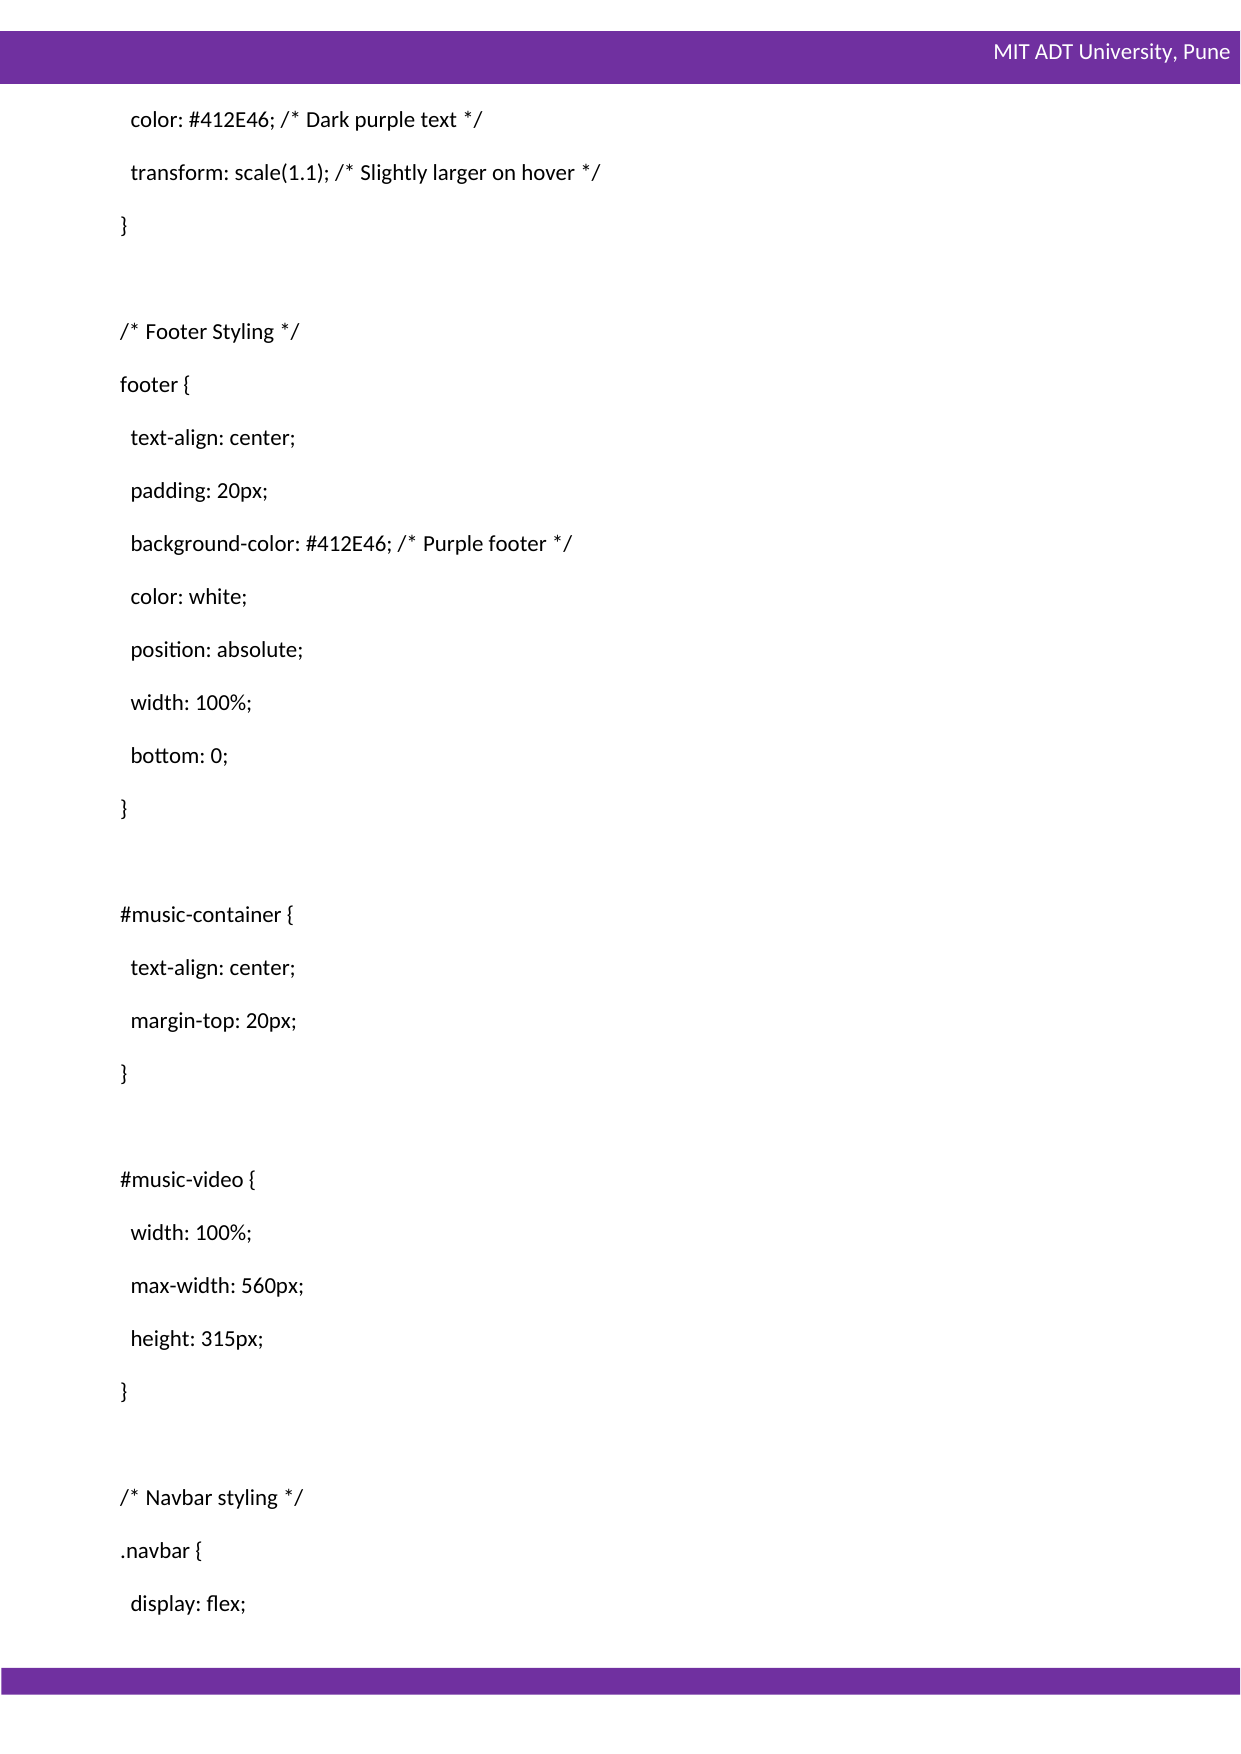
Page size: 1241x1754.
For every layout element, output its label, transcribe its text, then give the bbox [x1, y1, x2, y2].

text text-align: center; [120, 953, 1195, 981]
text #music-container { [120, 900, 1195, 928]
text color: #412E46; /* Dark purple text */ [120, 105, 1195, 133]
text bottom: 0; [120, 741, 1195, 769]
text text-align: center; [120, 423, 1195, 451]
text height: 315px; [120, 1324, 1195, 1352]
text /* Navbar styling */ [120, 1483, 1195, 1512]
text max-width: 560px; [120, 1271, 1195, 1299]
text display: flex; [120, 1589, 1195, 1618]
text } [120, 211, 1195, 239]
text position: absolute; [120, 635, 1195, 663]
text color: white; [120, 582, 1195, 610]
text width: 100%; [120, 1218, 1195, 1246]
text transform: scale(1.1); /* Slightly larger on hover */ [120, 158, 1195, 186]
text background-color: #412E46; /* Purple footer */ [120, 529, 1195, 557]
text } [120, 1377, 1195, 1406]
text .navbar { [120, 1537, 1195, 1564]
text } [120, 794, 1195, 822]
text margin-top: 20px; [120, 1006, 1195, 1034]
text /* Footer Styling */ [120, 317, 1195, 345]
text footer { [120, 370, 1195, 398]
text width: 100%; [120, 688, 1195, 716]
text } [120, 1059, 1195, 1087]
text #music-video { [120, 1165, 1195, 1193]
text padding: 20px; [120, 476, 1195, 504]
